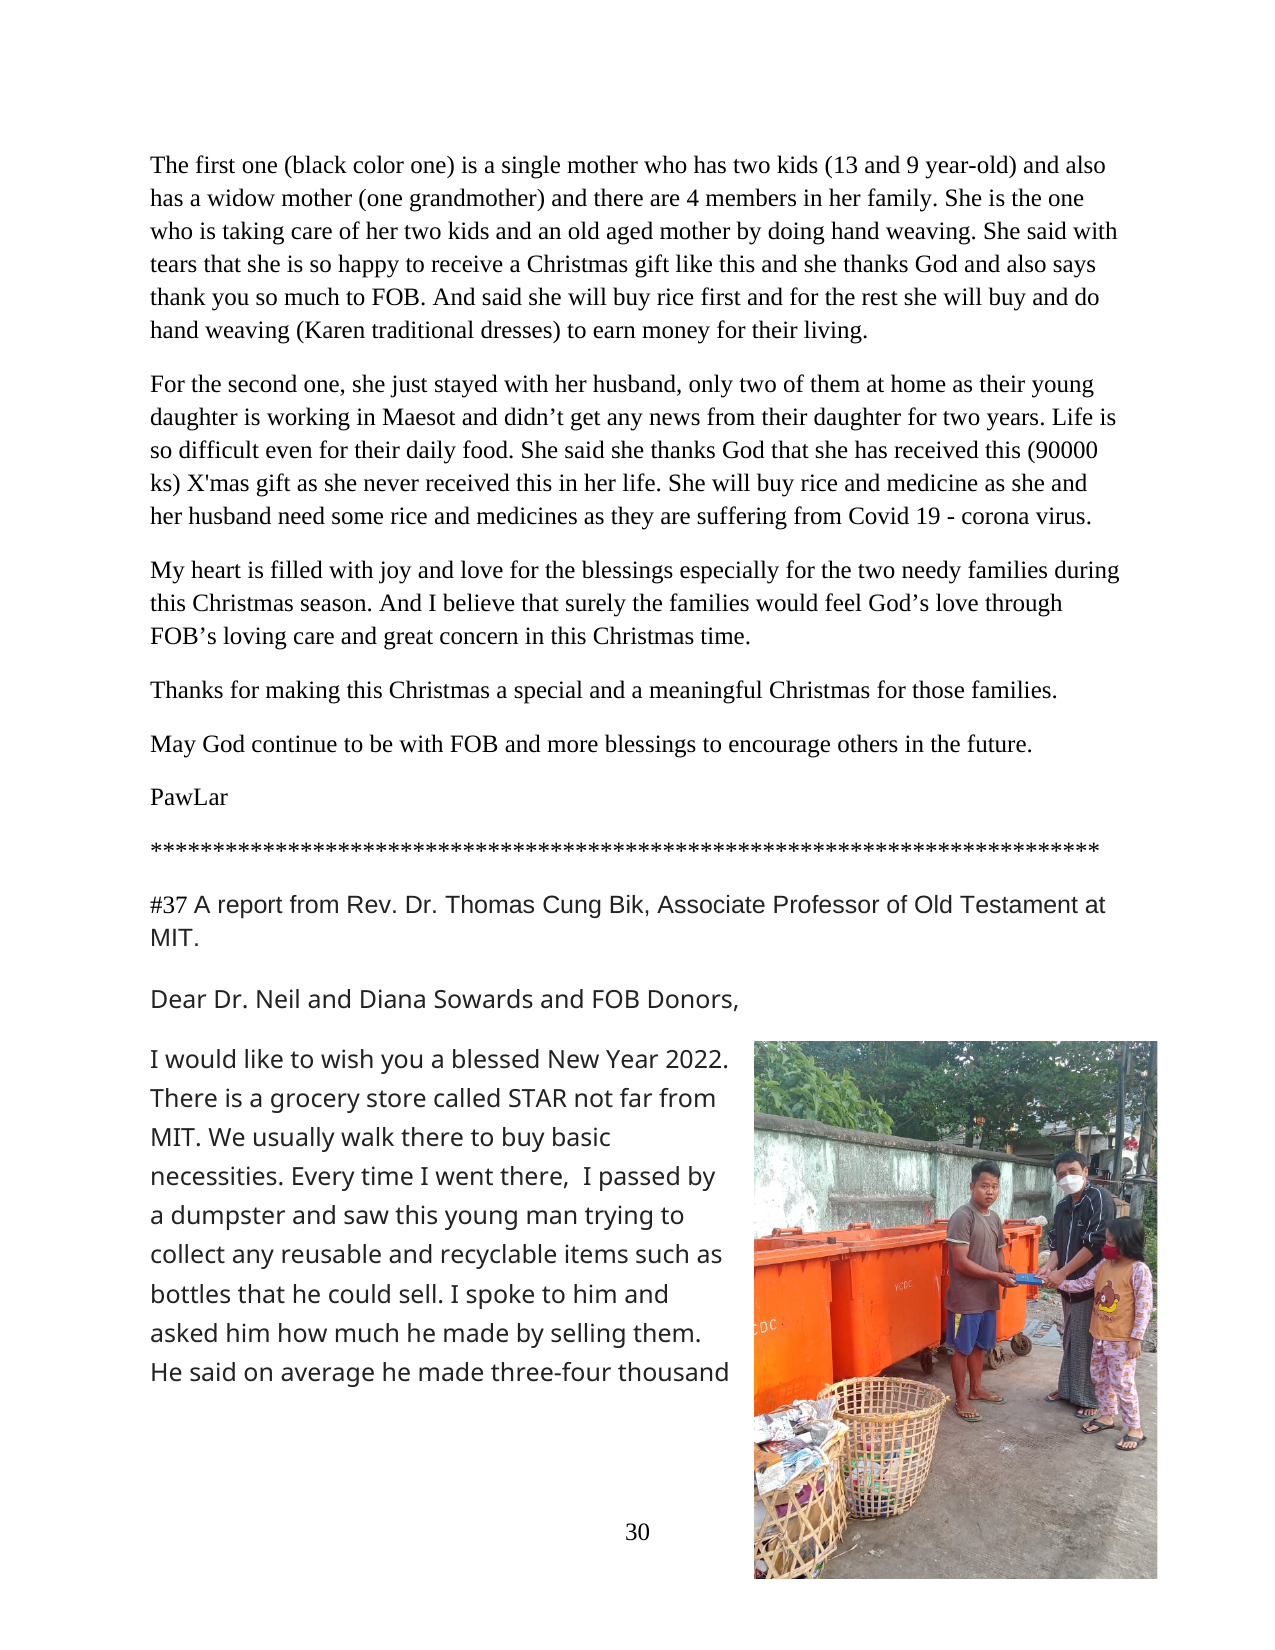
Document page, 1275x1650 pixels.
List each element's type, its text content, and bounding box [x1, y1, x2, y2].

text May God continue to be with FOB and more blessings to encourage others in the future. [150, 729, 1125, 757]
text For the second one, she just stayed with her husband, only two of them at home as their young daughter is working in Maesot and didn’t get any news from their daughter for two years. Life is so difficult even for their daily food. She said she thanks God that she has received this (90000 ks) X'mas gift as she never received this in her life. She will buy rice and medicine as she and her husband need some rice and medicines as they are suffering from Covid 19 - corona virus. [150, 369, 1125, 530]
text PawLar [150, 782, 1125, 811]
text The first one (black color one) is a single mother who has two kids (13 and 9 year-old) and also has a widow mother (one grandmother) and there are 4 members in her family. She is the one who is taking care of her two kids and an old aged mother by doing hand weaving. She said with tears that she is so happy to receive a Christmas gift like this and she thanks God and also says thank you so much to FOB. And said she will buy rice first and for the rest she will buy and do hand weaving (Karen traditional dresses) to earn money for their living. [150, 150, 1125, 344]
text Thanks for making this Christmas a special and a meaningful Christmas for those families. [150, 675, 1125, 703]
text #37 A report from Rev. Dr. Thomas Cung Bik, Associate Professor of Old Testament at MIT. [150, 890, 1125, 952]
text My heart is filled with joy and love for the blessings especially for the two needy families during this Christmas season. And I believe that surely the families would feel God’s love through FOB’s loving care and great concern in this Christmas time. [150, 555, 1125, 650]
picture [754, 1041, 1158, 1579]
text Dear Dr. Neil and Diana Sowards and FOB Donors, [150, 981, 1125, 1015]
text **************************************************************************** [150, 836, 1125, 865]
